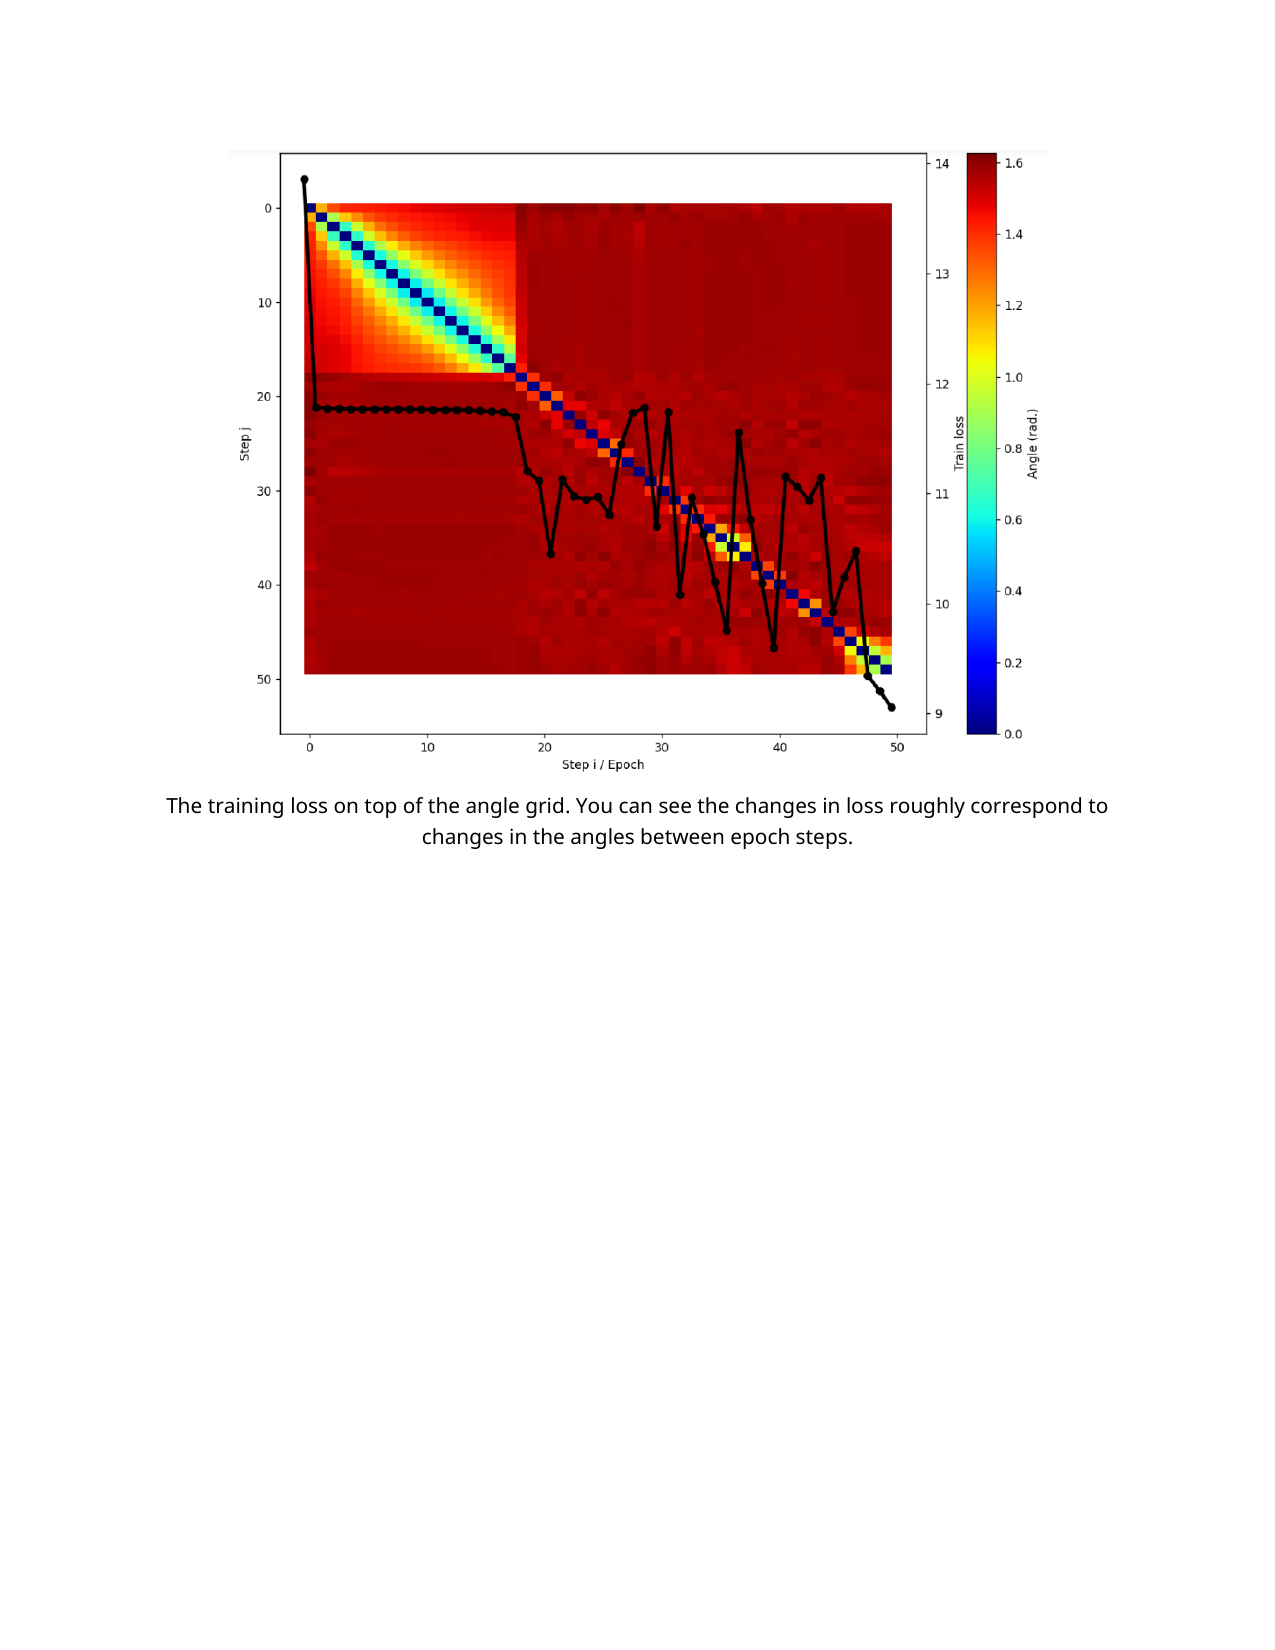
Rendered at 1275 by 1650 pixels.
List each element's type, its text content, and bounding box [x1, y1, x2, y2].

picture [228, 150, 1047, 773]
text The training loss on top of the angle grid. You can see the changes in loss roughly correspond to changes in the angles between epoch steps. [150, 791, 1125, 850]
